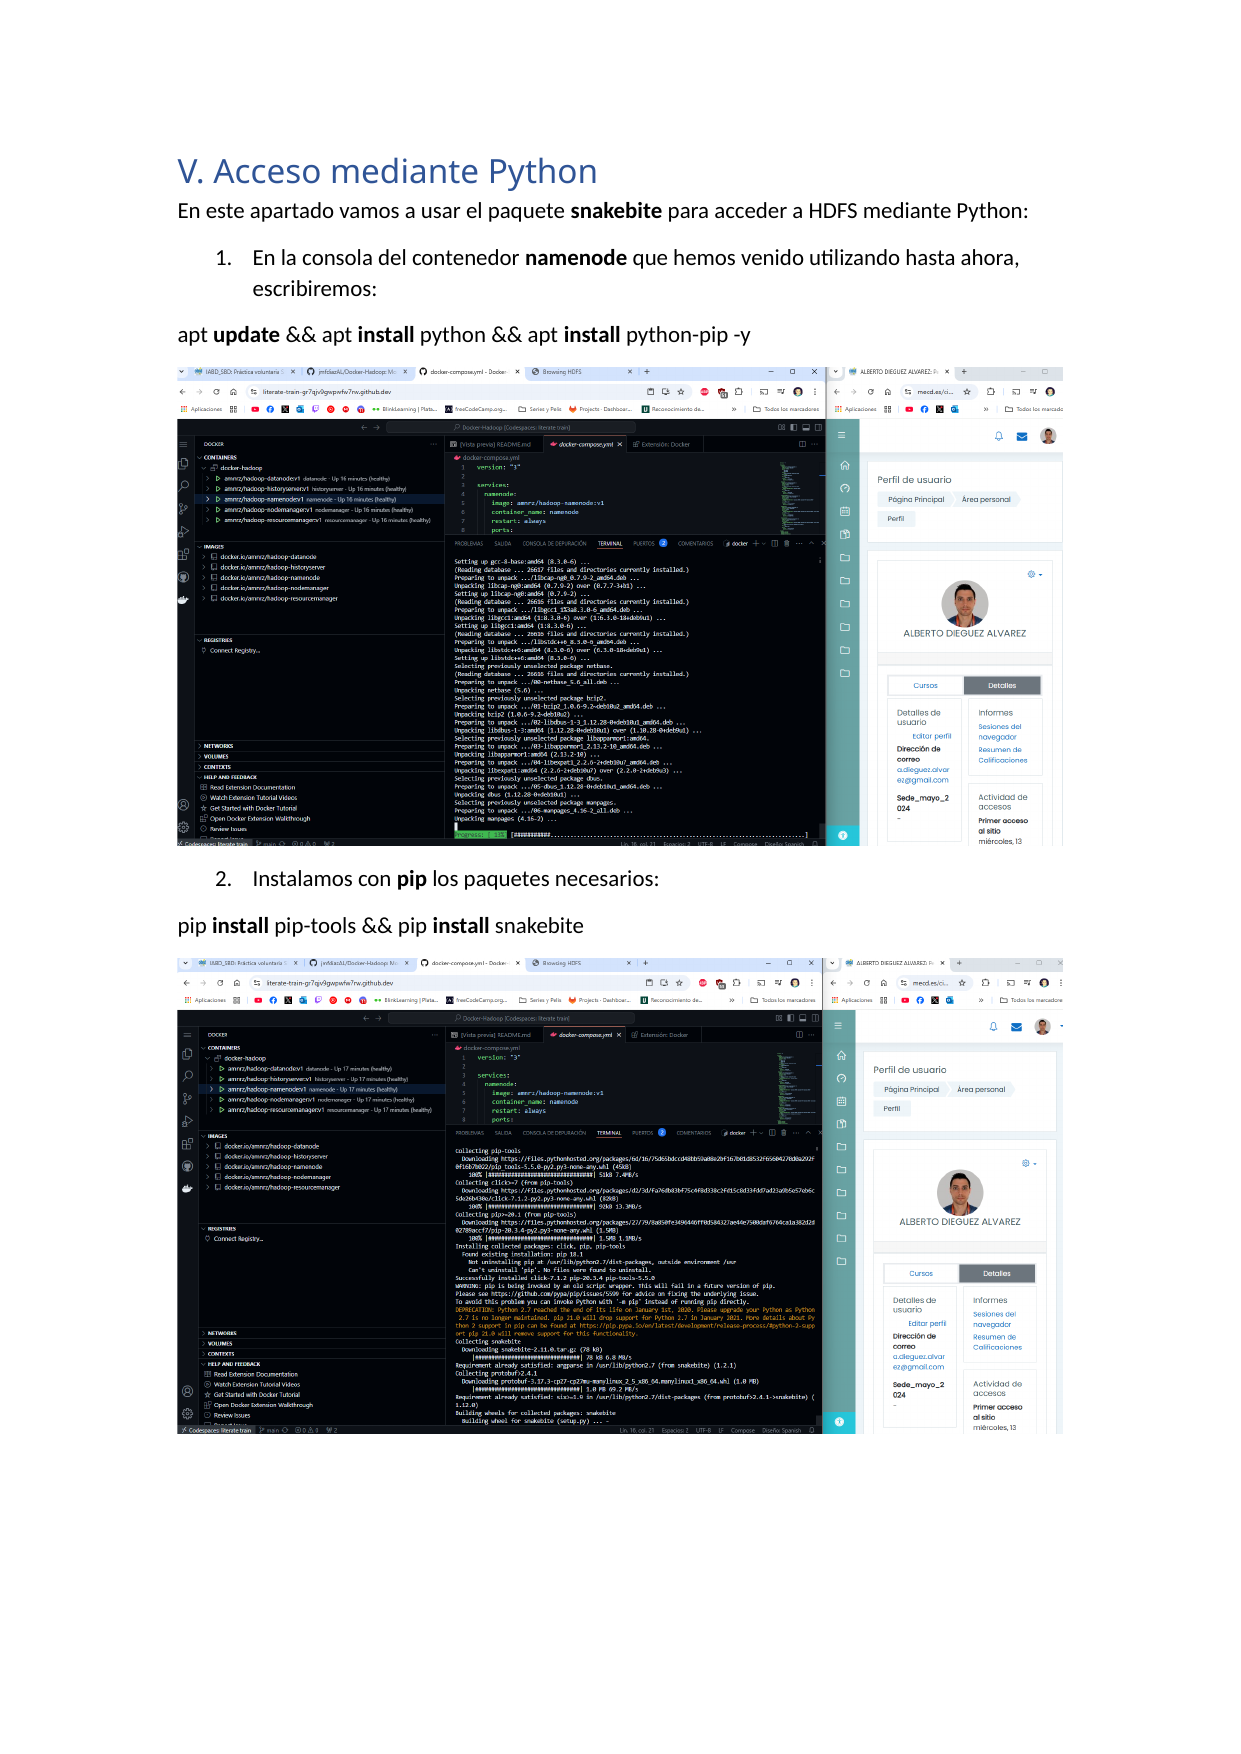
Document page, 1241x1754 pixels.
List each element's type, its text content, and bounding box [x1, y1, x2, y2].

list En la consola del contenedor namenode que hemos venido utilizando hasta ahora, escribiremos: [215, 243, 1063, 302]
picture [177, 367, 1063, 846]
picture [177, 958, 1063, 1434]
list Instalamos con pip los paquetes necesarios: [215, 864, 1063, 892]
text apt update && apt install python && apt install python-pip -y [177, 321, 1063, 348]
subtitle V. Acceso mediante Python [177, 148, 1063, 193]
text pip install pip-tools && pip install snakebite [177, 911, 1063, 939]
text En este apartado vamos a usar el paquete snakebite para acceder a HDFS mediante Python: [177, 197, 1063, 224]
